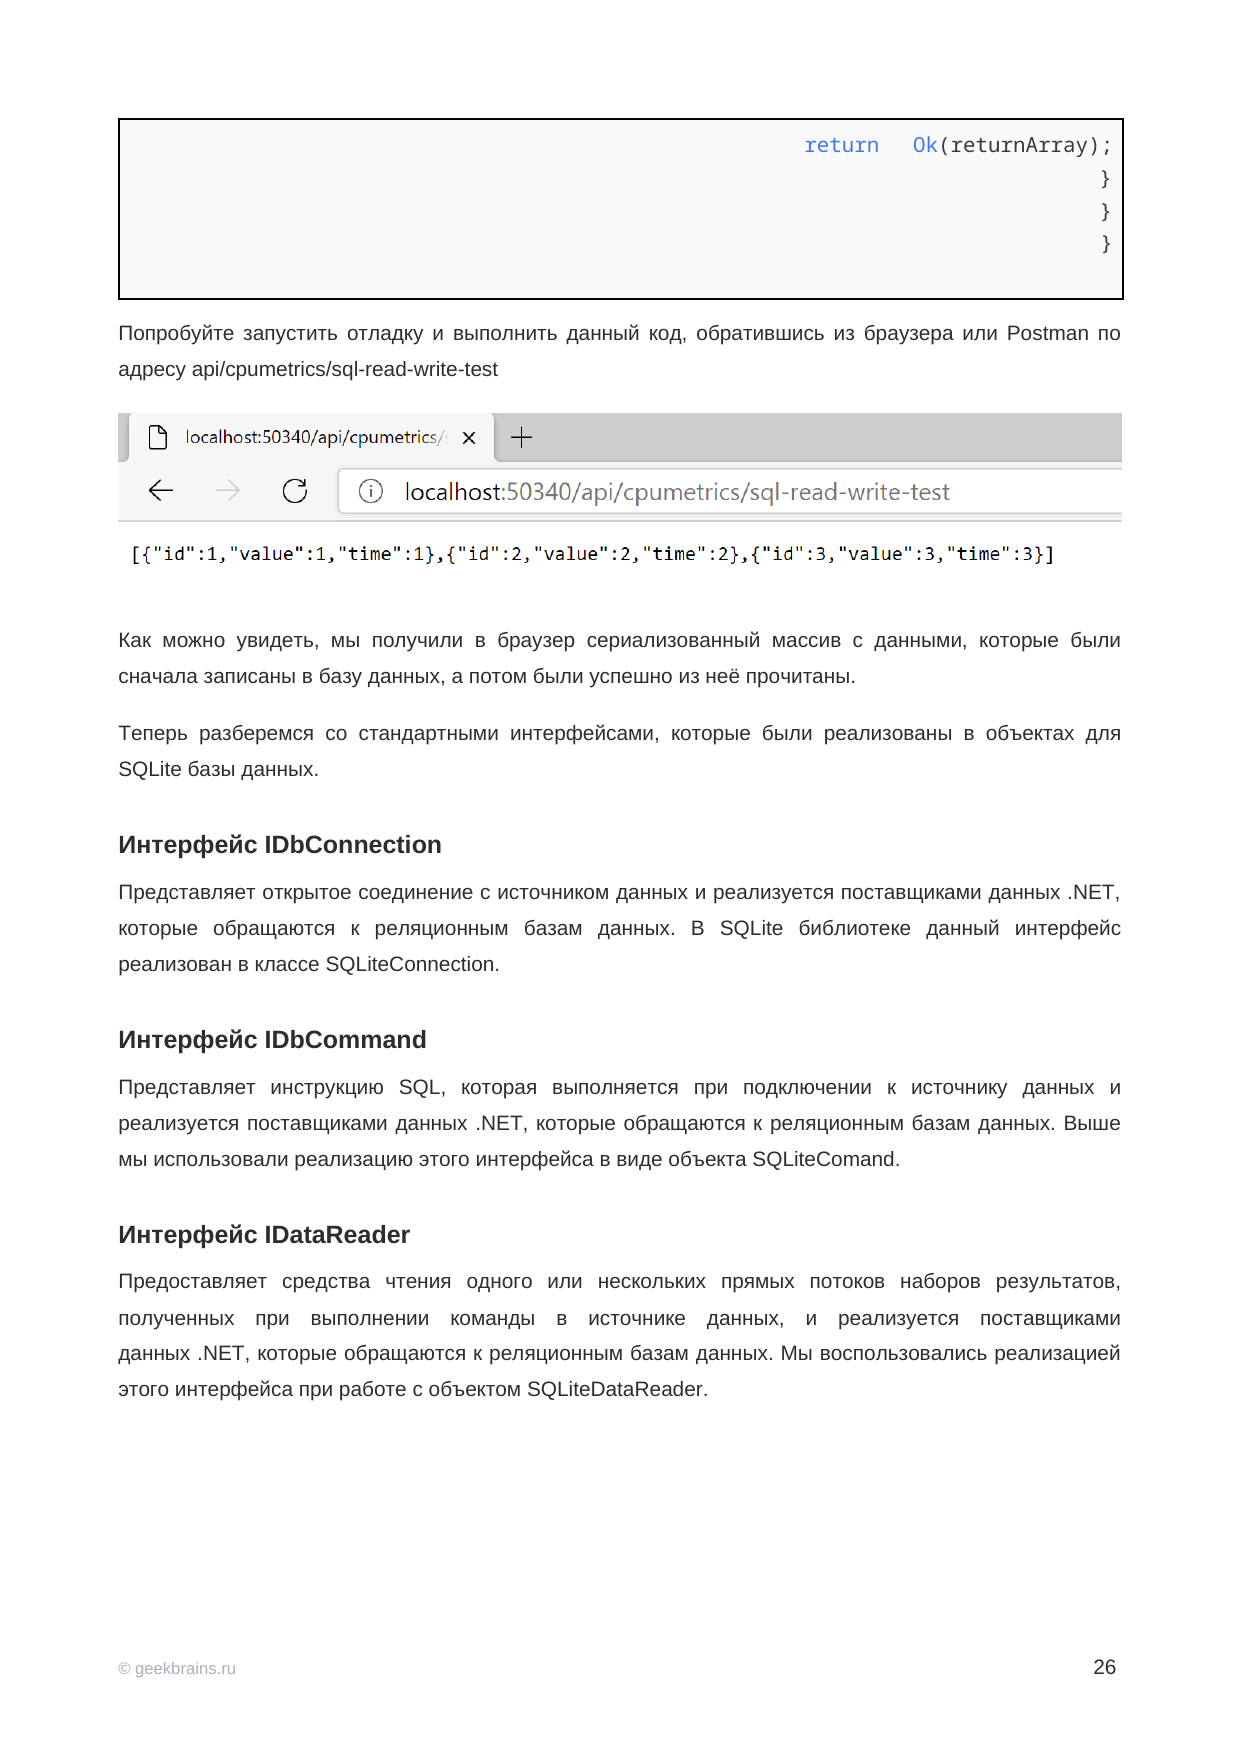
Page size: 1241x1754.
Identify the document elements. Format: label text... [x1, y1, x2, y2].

picture [118, 413, 1122, 596]
text Как можно увидеть, мы получили в браузер сериализованный массив с данными, которые были сначала записаны в базу данных, а потом были успешно из неё прочитаны. [118, 628, 1122, 688]
text Теперь разберемся со стандартными интерфейсами, которые были реализованы в объектах для SQLite базы данных. [118, 721, 1122, 781]
text Предоставляет средства чтения одного или нескольких прямых потоков наборов результатов, полученных при выполнении команды в источнике данных, и реализуется поставщиками данных .NET, которые обращаются к реляционным базам данных. Мы воспользовались реализацией этого интерфейса при работе с объектом SQLiteDataReader. [118, 1269, 1122, 1401]
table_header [120, 120, 1122, 298]
text Представляет инструкцию SQL, которая выполняется при подключении к источнику данных и реализуется поставщиками данных .NET, которые обращаются к реляционным базам данных. Выше мы использовали реализацию этого интерфейса в виде объекта SQLiteComand. [118, 1074, 1122, 1170]
text Представляет открытое соединение с источником данных и реализуется поставщиками данных .NET, которые обращаются к реляционным базам данных. В SQLite библиотеке данный интерфейс реализован в классе SQLiteConnection. [118, 879, 1122, 975]
subtitle Интерфейс IDbCommand [118, 1025, 1122, 1054]
subtitle Интерфейс IDataReader [118, 1220, 1122, 1248]
text Попробуйте запустить отладку и выполнить данный код, обратившись из браузера или Postman по адресу api/cpumetrics/sql-read-write-test [118, 321, 1122, 381]
subtitle Интерфейс IDbConnection [118, 830, 1122, 859]
